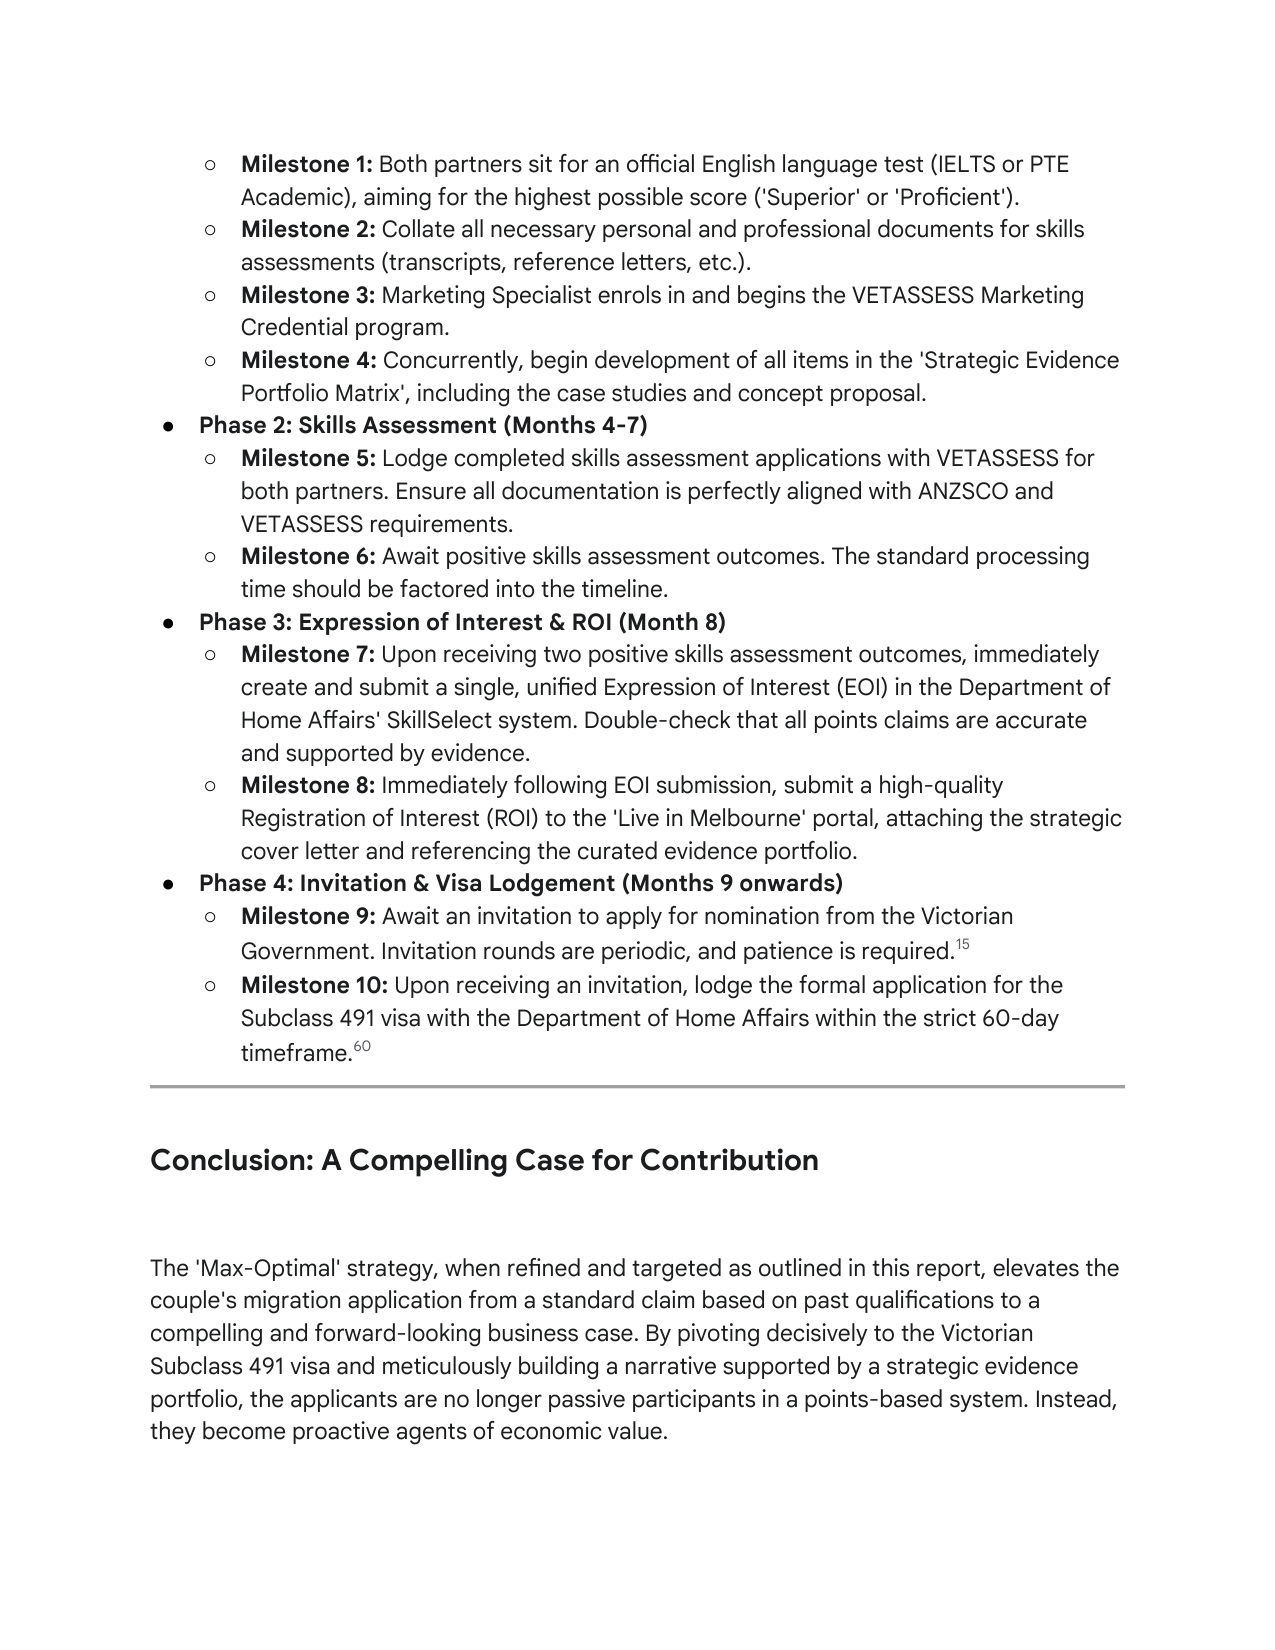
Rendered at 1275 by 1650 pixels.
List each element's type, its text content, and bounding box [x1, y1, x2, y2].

list Milestone 6: Await positive skills assessment outcomes. The standard processing time should be factored into the timeline. [203, 542, 1125, 604]
text The 'Max-Optimal' strategy, when refined and targeted as outlined in this report, elevates the couple's migration application from a standard claim based on past qualifications to a compelling and forward-looking business case. By pivoting decisively to the Victorian Subclass 491 visa and meticulously building a narrative supported by a strategic evidence portfolio, the applicants are no longer passive participants in a points-based system. Instead, they become proactive agents of economic value. [150, 1254, 1125, 1446]
list Milestone 3: Marketing Specialist enrols in and begins the VETASSESS Marketing Credential program. [203, 281, 1125, 342]
list Milestone 2: Collate all necessary personal and professional documents for skills assessments (transcripts, reference letters, etc.). [203, 215, 1125, 277]
list Phase 3: Expression of Interest & ROI (Month 8) [161, 608, 1125, 637]
list Phase 4: Invitation & Visa Lodgement (Months 9 onwards) [161, 869, 1125, 898]
list Milestone 1: Both partners sit for an official English language test (IELTS or PTE Academic), aiming for the highest possible score ('Superior' or 'Proficient'). [203, 150, 1125, 211]
list Phase 2: Skills Assessment (Months 4-7) [161, 412, 1125, 440]
list Milestone 8: Immediately following EOI submission, submit a high-quality Registration of Interest (ROI) to the 'Live in Melbourne' portal, attaching the strategic cover letter and referencing the curated evidence portfolio. [203, 771, 1125, 866]
list Milestone 9: Await an invitation to apply for nomination from the Victorian Government. Invitation rounds are periodic, and patience is required.15 [203, 902, 1125, 967]
list Milestone 4: Concurrently, begin development of all items in the 'Strategic Evidence Portfolio Matrix', including the case studies and concept proposal. [203, 346, 1125, 408]
subtitle Conclusion: A Compelling Case for Contribution [150, 1142, 1125, 1179]
list Milestone 5: Lodge completed skills assessment applications with VETASSESS for both partners. Ensure all documentation is perfectly aligned with ANZSCO and VETASSESS requirements. [203, 444, 1125, 538]
list Milestone 10: Upon receiving an invitation, lodge the formal application for the Subclass 491 visa with the Department of Home Affairs within the strict 60-day timeframe.60 [203, 971, 1125, 1068]
list Milestone 7: Upon receiving two positive skills assessment outcomes, immediately create and submit a single, unified Expression of Interest (EOI) in the Department of Home Affairs' SkillSelect system. Double-check that all points claims are accurate and supported by evidence. [203, 641, 1125, 767]
